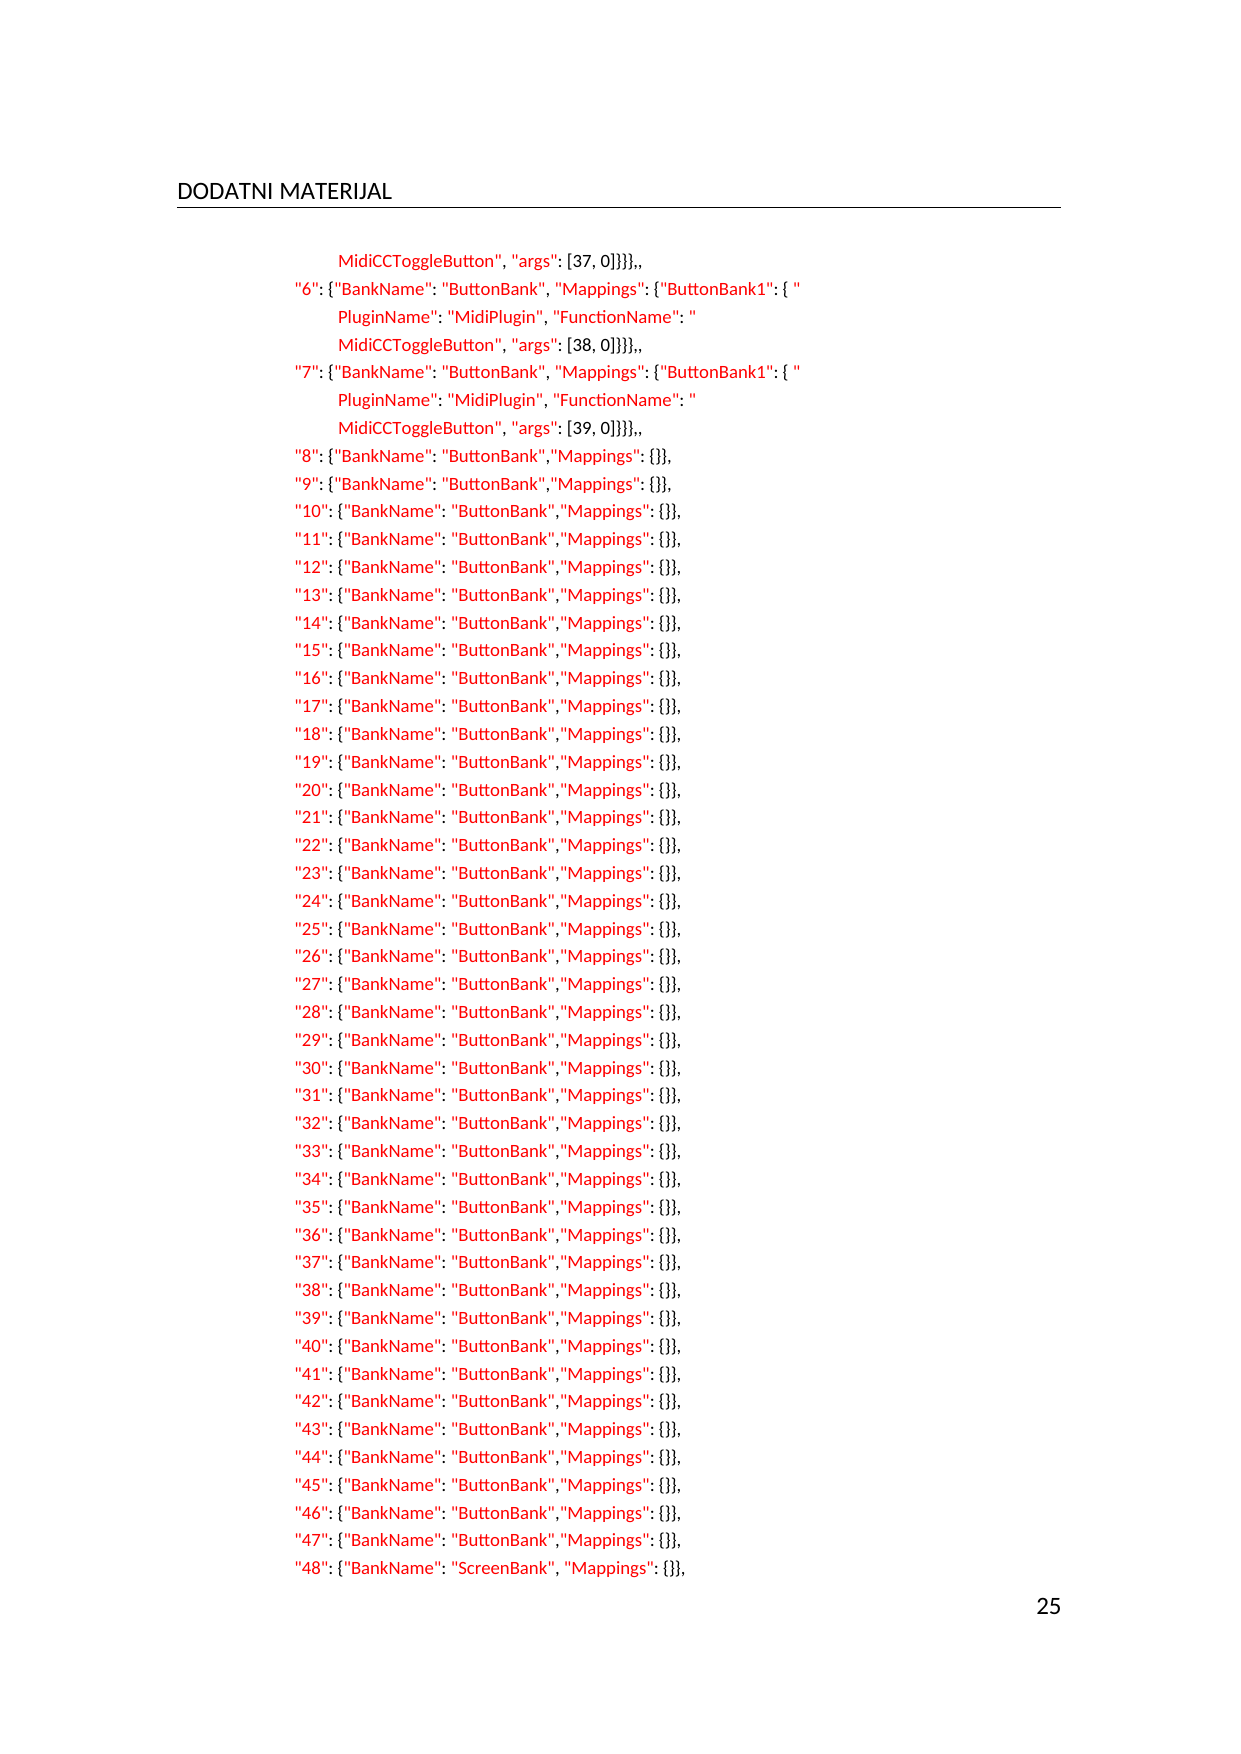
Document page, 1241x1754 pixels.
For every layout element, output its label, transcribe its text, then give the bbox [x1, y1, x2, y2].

text "14": {"BankName": "ButtonBank","Mappings": {}}, [294, 611, 1043, 634]
text "32": {"BankName": "ButtonBank","Mappings": {}}, [294, 1111, 1043, 1134]
text "46": {"BankName": "ButtonBank","Mappings": {}}, [294, 1501, 1043, 1524]
text "26": {"BankName": "ButtonBank","Mappings": {}}, [294, 944, 1043, 967]
text "35": {"BankName": "ButtonBank","Mappings": {}}, [294, 1195, 1043, 1218]
text "29": {"BankName": "ButtonBank","Mappings": {}}, [294, 1028, 1043, 1051]
text "17": {"BankName": "ButtonBank","Mappings": {}}, [294, 694, 1043, 717]
text "10": {"BankName": "ButtonBank","Mappings": {}}, [294, 499, 1043, 522]
text "43": {"BankName": "ButtonBank","Mappings": {}}, [294, 1417, 1043, 1440]
text "16": {"BankName": "ButtonBank","Mappings": {}}, [294, 666, 1043, 689]
text "28": {"BankName": "ButtonBank","Mappings": {}}, [294, 1000, 1043, 1023]
text "48": {"BankName": "ScreenBank", "Mappings": {}}, [294, 1556, 1043, 1579]
text "39": {"BankName": "ButtonBank","Mappings": {}}, [294, 1306, 1043, 1329]
text "30": {"BankName": "ButtonBank","Mappings": {}}, [294, 1056, 1043, 1079]
text "13": {"BankName": "ButtonBank","Mappings": {}}, [294, 583, 1043, 606]
text "7": {"BankName": "ButtonBank", "Mappings": {"ButtonBank1": { " [294, 361, 1043, 383]
text "34": {"BankName": "ButtonBank","Mappings": {}}, [294, 1167, 1043, 1190]
text "47": {"BankName": "ButtonBank","Mappings": {}}, [294, 1529, 1043, 1552]
text "6": {"BankName": "ButtonBank", "Mappings": {"ButtonBank1": { " [294, 277, 1043, 300]
text "27": {"BankName": "ButtonBank","Mappings": {}}, [294, 972, 1043, 995]
text "18": {"BankName": "ButtonBank","Mappings": {}}, [294, 722, 1043, 745]
text "40": {"BankName": "ButtonBank","Mappings": {}}, [294, 1334, 1043, 1357]
text "21": {"BankName": "ButtonBank","Mappings": {}}, [294, 806, 1043, 828]
text "9": {"BankName": "ButtonBank","Mappings": {}}, [294, 472, 1043, 495]
text "11": {"BankName": "ButtonBank","Mappings": {}}, [294, 527, 1043, 550]
text MidiCCToggleButton", "args": [38, 0]}}},, [338, 333, 1043, 356]
text "24": {"BankName": "ButtonBank","Mappings": {}}, [294, 889, 1043, 912]
text MidiCCToggleButton", "args": [39, 0]}}},, [338, 416, 1043, 439]
text "12": {"BankName": "ButtonBank","Mappings": {}}, [294, 555, 1043, 578]
text "25": {"BankName": "ButtonBank","Mappings": {}}, [294, 917, 1043, 940]
text PluginName": "MidiPlugin", "FunctionName": " [338, 388, 1043, 411]
text "33": {"BankName": "ButtonBank","Mappings": {}}, [294, 1139, 1043, 1162]
text "31": {"BankName": "ButtonBank","Mappings": {}}, [294, 1084, 1043, 1107]
text "38": {"BankName": "ButtonBank","Mappings": {}}, [294, 1278, 1043, 1301]
text "23": {"BankName": "ButtonBank","Mappings": {}}, [294, 861, 1043, 884]
text MidiCCToggleButton", "args": [37, 0]}}},, [338, 249, 1043, 272]
text "42": {"BankName": "ButtonBank","Mappings": {}}, [294, 1389, 1043, 1412]
text "45": {"BankName": "ButtonBank","Mappings": {}}, [294, 1473, 1043, 1496]
text "36": {"BankName": "ButtonBank","Mappings": {}}, [294, 1223, 1043, 1246]
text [338, 305, 1043, 328]
text "8": {"BankName": "ButtonBank","Mappings": {}}, [294, 444, 1043, 467]
text "15": {"BankName": "ButtonBank","Mappings": {}}, [294, 639, 1043, 662]
text "44": {"BankName": "ButtonBank","Mappings": {}}, [294, 1445, 1043, 1468]
text "41": {"BankName": "ButtonBank","Mappings": {}}, [294, 1362, 1043, 1385]
text "37": {"BankName": "ButtonBank","Mappings": {}}, [294, 1251, 1043, 1273]
text "22": {"BankName": "ButtonBank","Mappings": {}}, [294, 833, 1043, 856]
text "19": {"BankName": "ButtonBank","Mappings": {}}, [294, 750, 1043, 773]
text "20": {"BankName": "ButtonBank","Mappings": {}}, [294, 778, 1043, 801]
